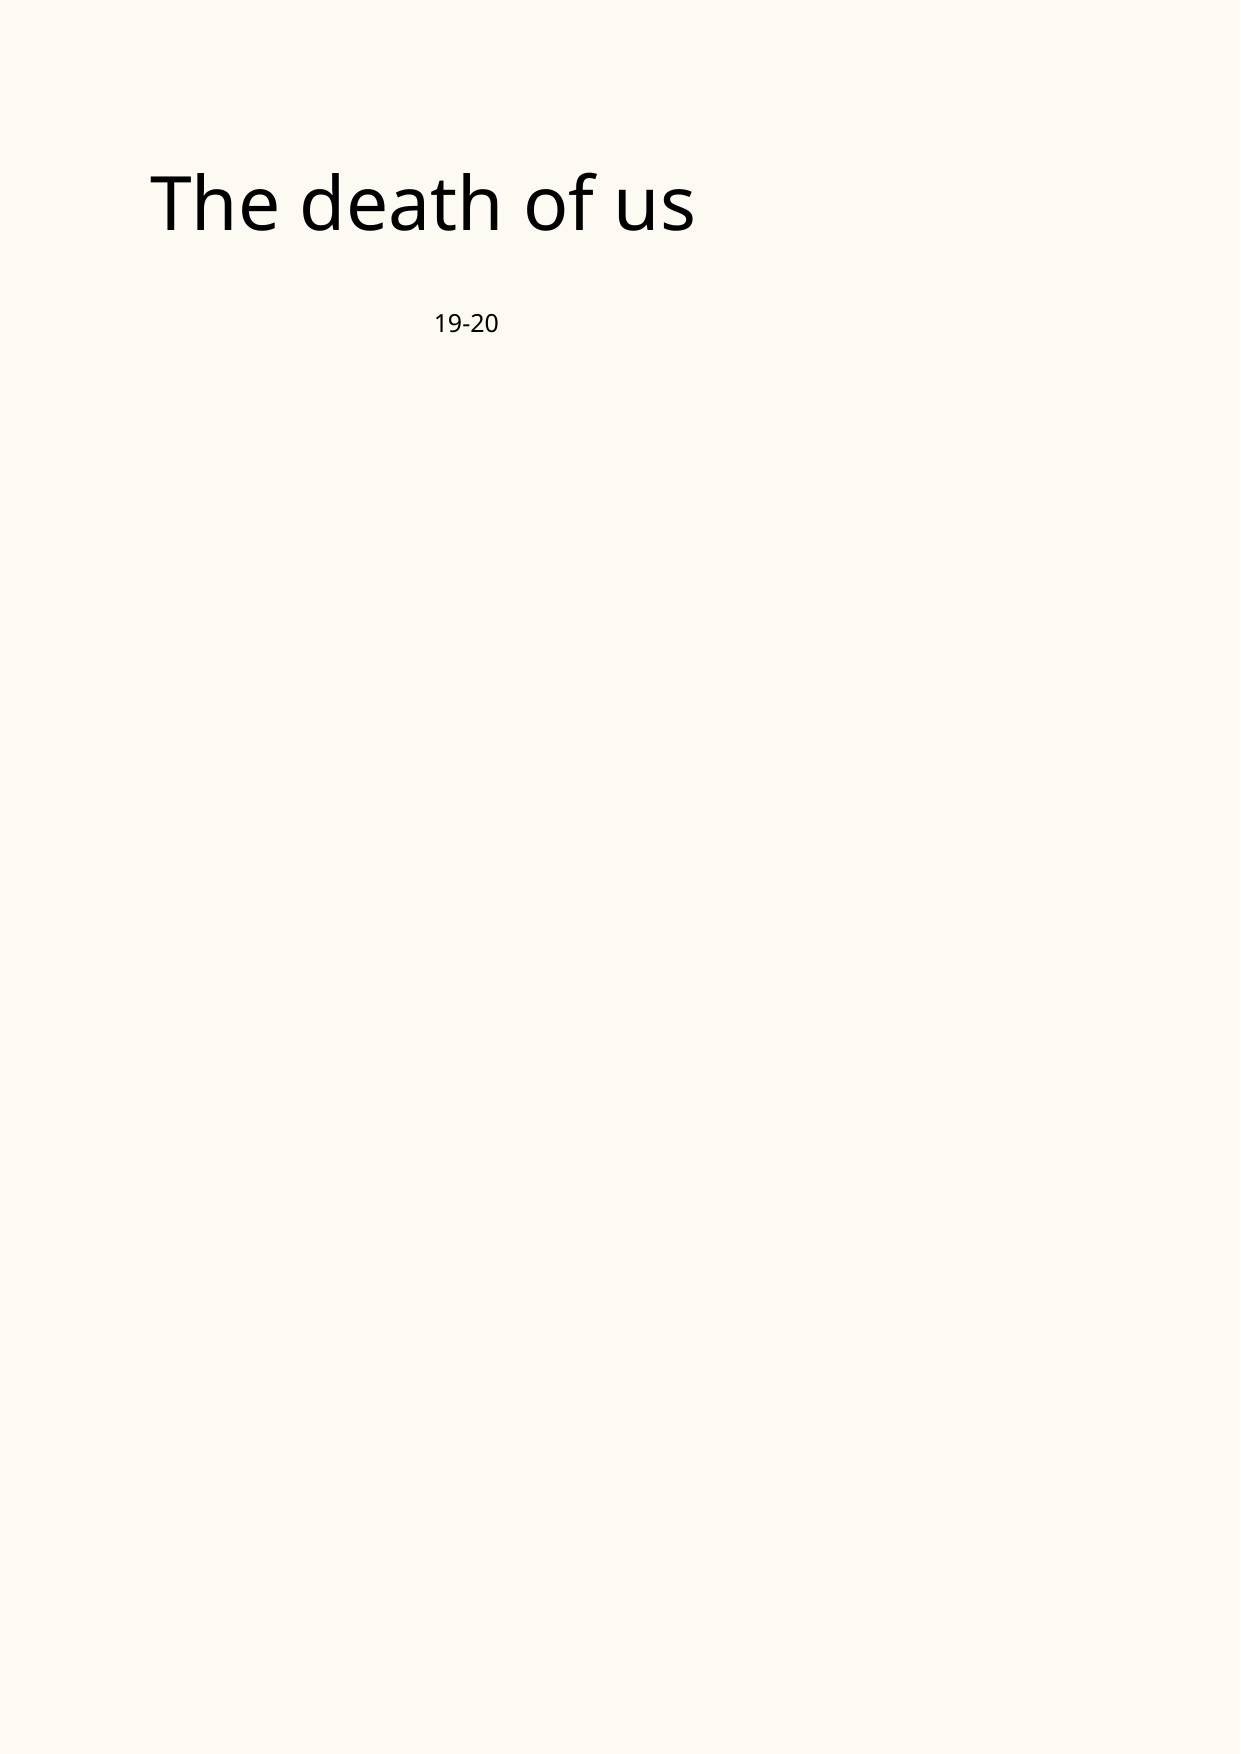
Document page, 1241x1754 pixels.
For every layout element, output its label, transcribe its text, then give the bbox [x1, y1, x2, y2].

text The death of us 19-20 [150, 150, 1090, 354]
